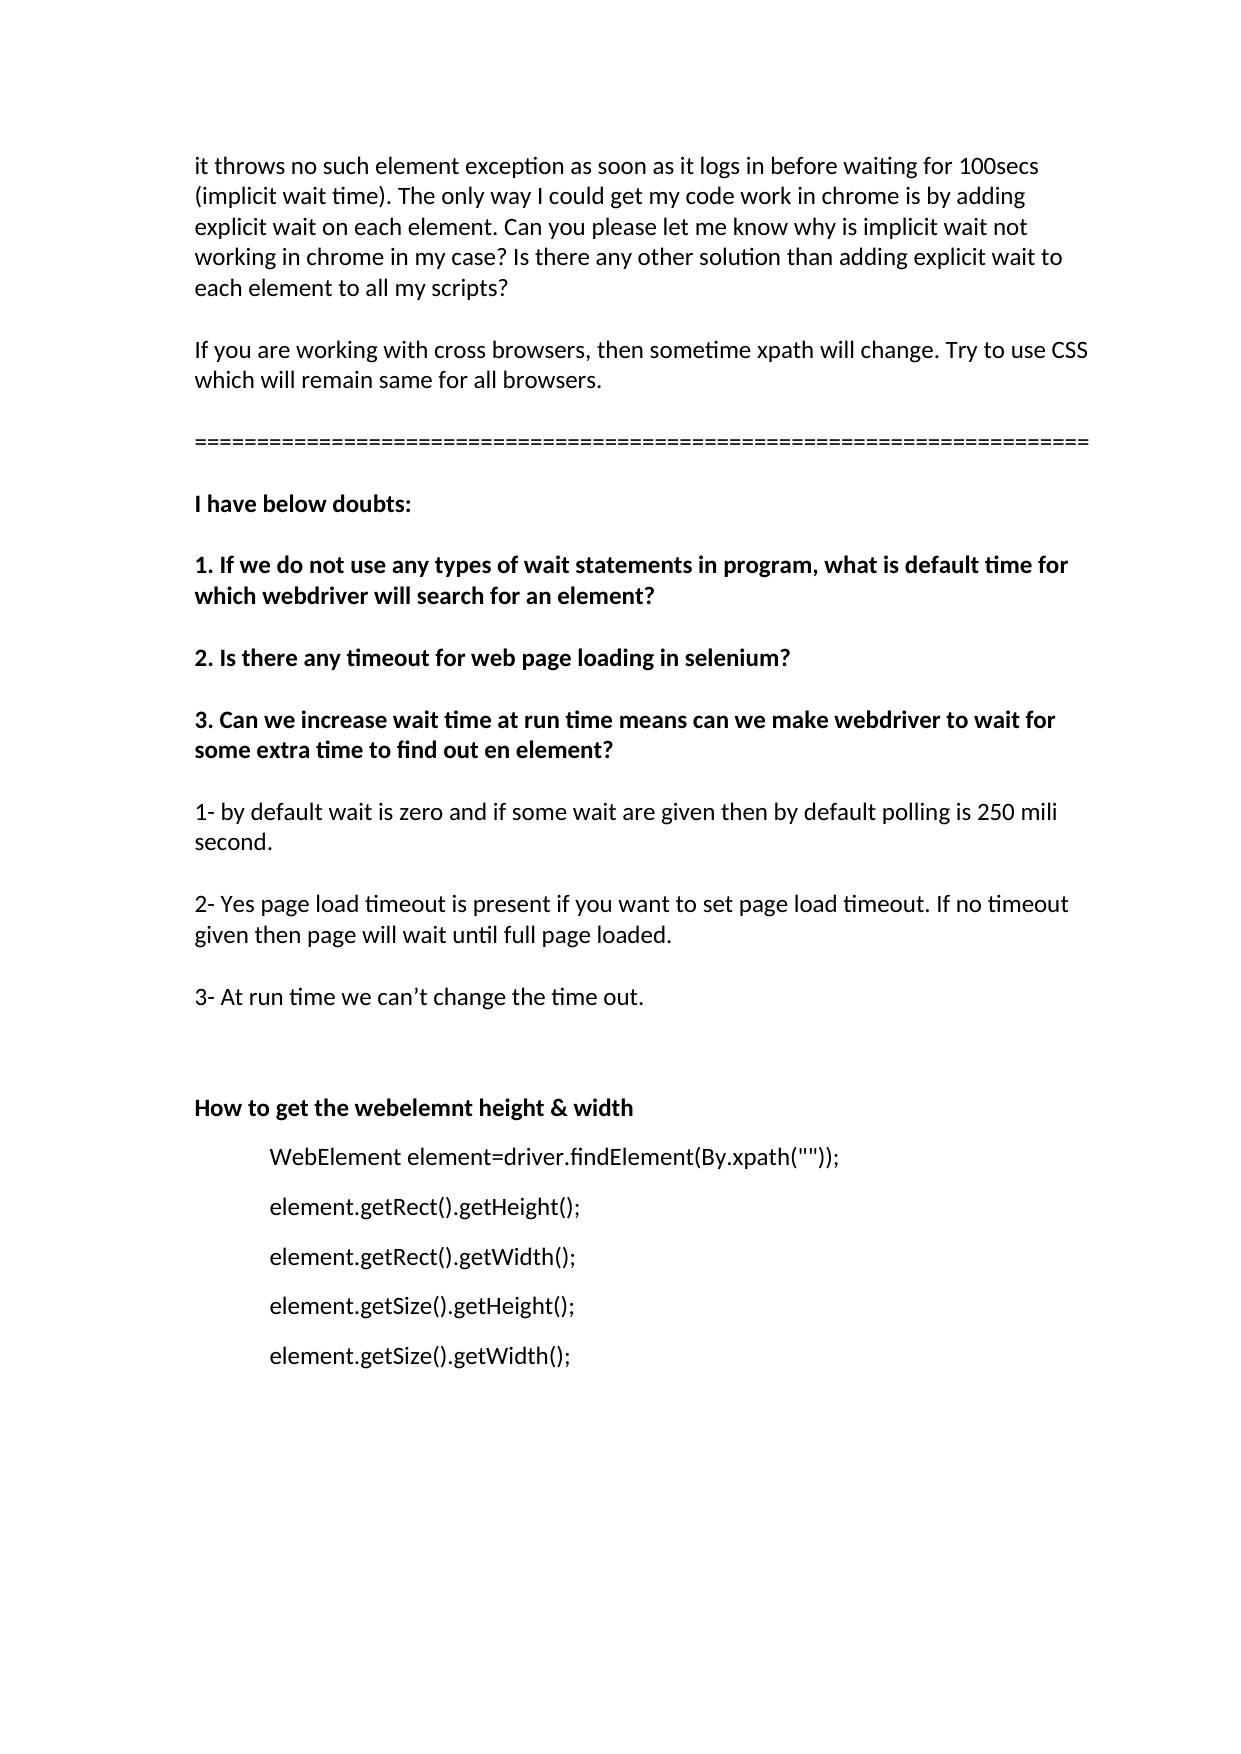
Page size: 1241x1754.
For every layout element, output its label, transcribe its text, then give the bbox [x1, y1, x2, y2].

text 2- Yes page load timeout is present if you want to set page load timeout. If no timeout given then page will wait until full page loaded. [194, 888, 1094, 949]
text element.getRect().getHeight(); [194, 1191, 1094, 1222]
text 1- by default wait is zero and if some wait are given then by default polling is 250 mili second. [194, 796, 1094, 857]
text 1. If we do not use any types of wait statements in program, what is default time for which webdriver will search for an element? [194, 550, 1094, 611]
text ======================================================================== [194, 426, 1094, 457]
text element.getRect().getWidth(); [194, 1241, 1094, 1271]
text How to get the webelemnt height & width [194, 1092, 1094, 1122]
text 3. Can we increase wait time at run time means can we make webdriver to wait for some extra time to find out en element? [194, 704, 1094, 765]
text I have below doubts: [194, 488, 1094, 518]
text element.getSize().getWidth(); [194, 1340, 1094, 1370]
text WebElement element=driver.findElement(By.xpath("")); [194, 1142, 1094, 1172]
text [194, 150, 1094, 303]
text 2. Is there any timeout for web page loading in selenium? [194, 642, 1094, 672]
text 3- At run time we can’t change the time out. [194, 981, 1094, 1011]
text element.getSize().getHeight(); [194, 1290, 1094, 1321]
text If you are working with cross browsers, then sometime xpath will change. Try to use CSS which will remain same for all browsers. [194, 334, 1094, 395]
